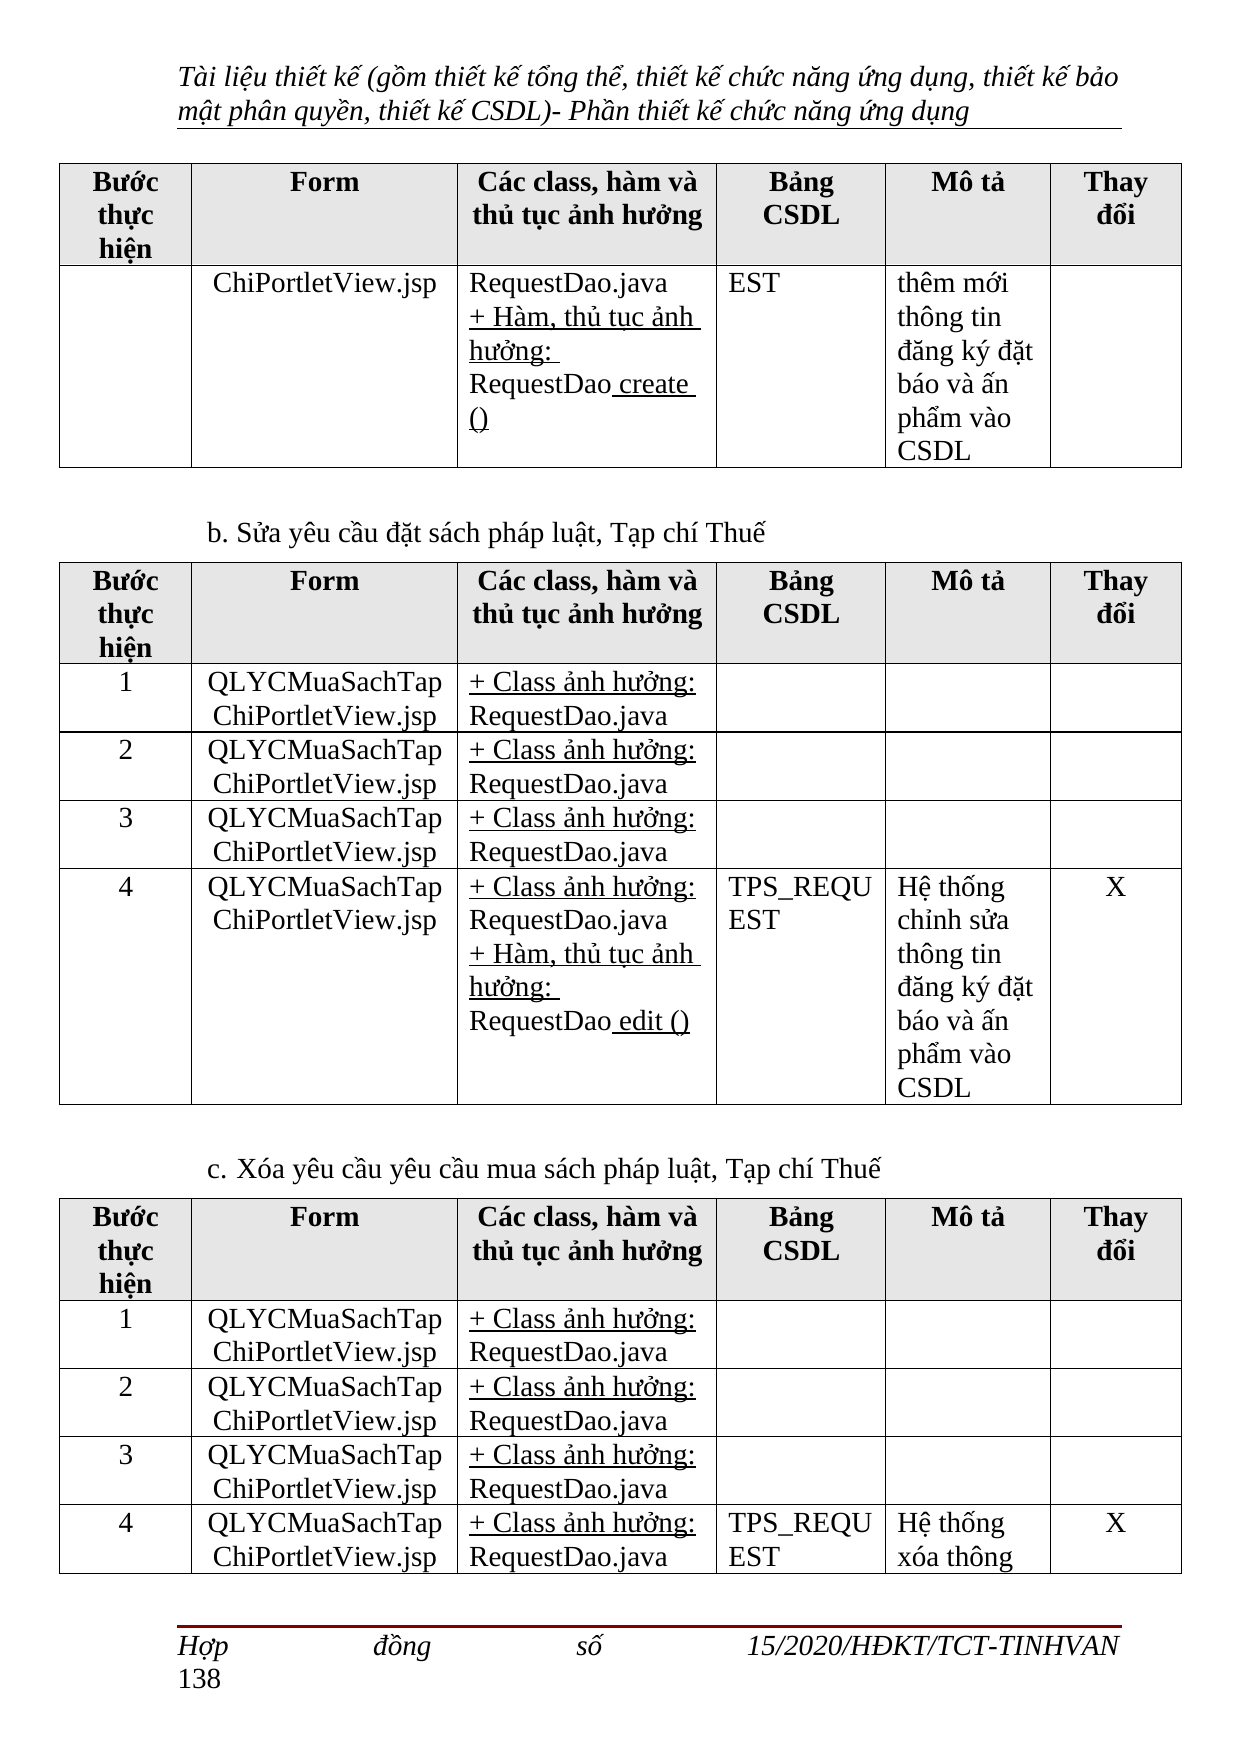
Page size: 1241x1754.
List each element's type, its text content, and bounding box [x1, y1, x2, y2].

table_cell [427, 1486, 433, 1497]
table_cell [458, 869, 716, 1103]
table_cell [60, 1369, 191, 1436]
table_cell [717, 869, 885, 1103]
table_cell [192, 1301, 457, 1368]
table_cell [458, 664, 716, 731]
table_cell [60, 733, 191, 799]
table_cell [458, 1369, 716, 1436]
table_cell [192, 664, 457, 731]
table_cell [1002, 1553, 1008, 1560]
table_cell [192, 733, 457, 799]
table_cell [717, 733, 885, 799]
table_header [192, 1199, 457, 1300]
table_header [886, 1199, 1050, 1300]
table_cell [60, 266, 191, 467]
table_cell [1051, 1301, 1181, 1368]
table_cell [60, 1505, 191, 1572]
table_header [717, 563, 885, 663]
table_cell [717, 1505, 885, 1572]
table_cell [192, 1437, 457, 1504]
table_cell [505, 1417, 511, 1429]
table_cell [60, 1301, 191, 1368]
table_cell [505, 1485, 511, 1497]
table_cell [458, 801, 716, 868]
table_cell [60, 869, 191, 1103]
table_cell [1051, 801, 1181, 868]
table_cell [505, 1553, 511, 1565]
text Xóa yêu cầu yêu cầu mua sách pháp luật, Tạp chí Thuế [177, 1151, 1122, 1185]
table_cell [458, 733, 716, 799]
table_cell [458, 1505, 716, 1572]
text Sửa yêu cầu đặt sách pháp luật, Tạp chí Thuế [177, 515, 1122, 548]
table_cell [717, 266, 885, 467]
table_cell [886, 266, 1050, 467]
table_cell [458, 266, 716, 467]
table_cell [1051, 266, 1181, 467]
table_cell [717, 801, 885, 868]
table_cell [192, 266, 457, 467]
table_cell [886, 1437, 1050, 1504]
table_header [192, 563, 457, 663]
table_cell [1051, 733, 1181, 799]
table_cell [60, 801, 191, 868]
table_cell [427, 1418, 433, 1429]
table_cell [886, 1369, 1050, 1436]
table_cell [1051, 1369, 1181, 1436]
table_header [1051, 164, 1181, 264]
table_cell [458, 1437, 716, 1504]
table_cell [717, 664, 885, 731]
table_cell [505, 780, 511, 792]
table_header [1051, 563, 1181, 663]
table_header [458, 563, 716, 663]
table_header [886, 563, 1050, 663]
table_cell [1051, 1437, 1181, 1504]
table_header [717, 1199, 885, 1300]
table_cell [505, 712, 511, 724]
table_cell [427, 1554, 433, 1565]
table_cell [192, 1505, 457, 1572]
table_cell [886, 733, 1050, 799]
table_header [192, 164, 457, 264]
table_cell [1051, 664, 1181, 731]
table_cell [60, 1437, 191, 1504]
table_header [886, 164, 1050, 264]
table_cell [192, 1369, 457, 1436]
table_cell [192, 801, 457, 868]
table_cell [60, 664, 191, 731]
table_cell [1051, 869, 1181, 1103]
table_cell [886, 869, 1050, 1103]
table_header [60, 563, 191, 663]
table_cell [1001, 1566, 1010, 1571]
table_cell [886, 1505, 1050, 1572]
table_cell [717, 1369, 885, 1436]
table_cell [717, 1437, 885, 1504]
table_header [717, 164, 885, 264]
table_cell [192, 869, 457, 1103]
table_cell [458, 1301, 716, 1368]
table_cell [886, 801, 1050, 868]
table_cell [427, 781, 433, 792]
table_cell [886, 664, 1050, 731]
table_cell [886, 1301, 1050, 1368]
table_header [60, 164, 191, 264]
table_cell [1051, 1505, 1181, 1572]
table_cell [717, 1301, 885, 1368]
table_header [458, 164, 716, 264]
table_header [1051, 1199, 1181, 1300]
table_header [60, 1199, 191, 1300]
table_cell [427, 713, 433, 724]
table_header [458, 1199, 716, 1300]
